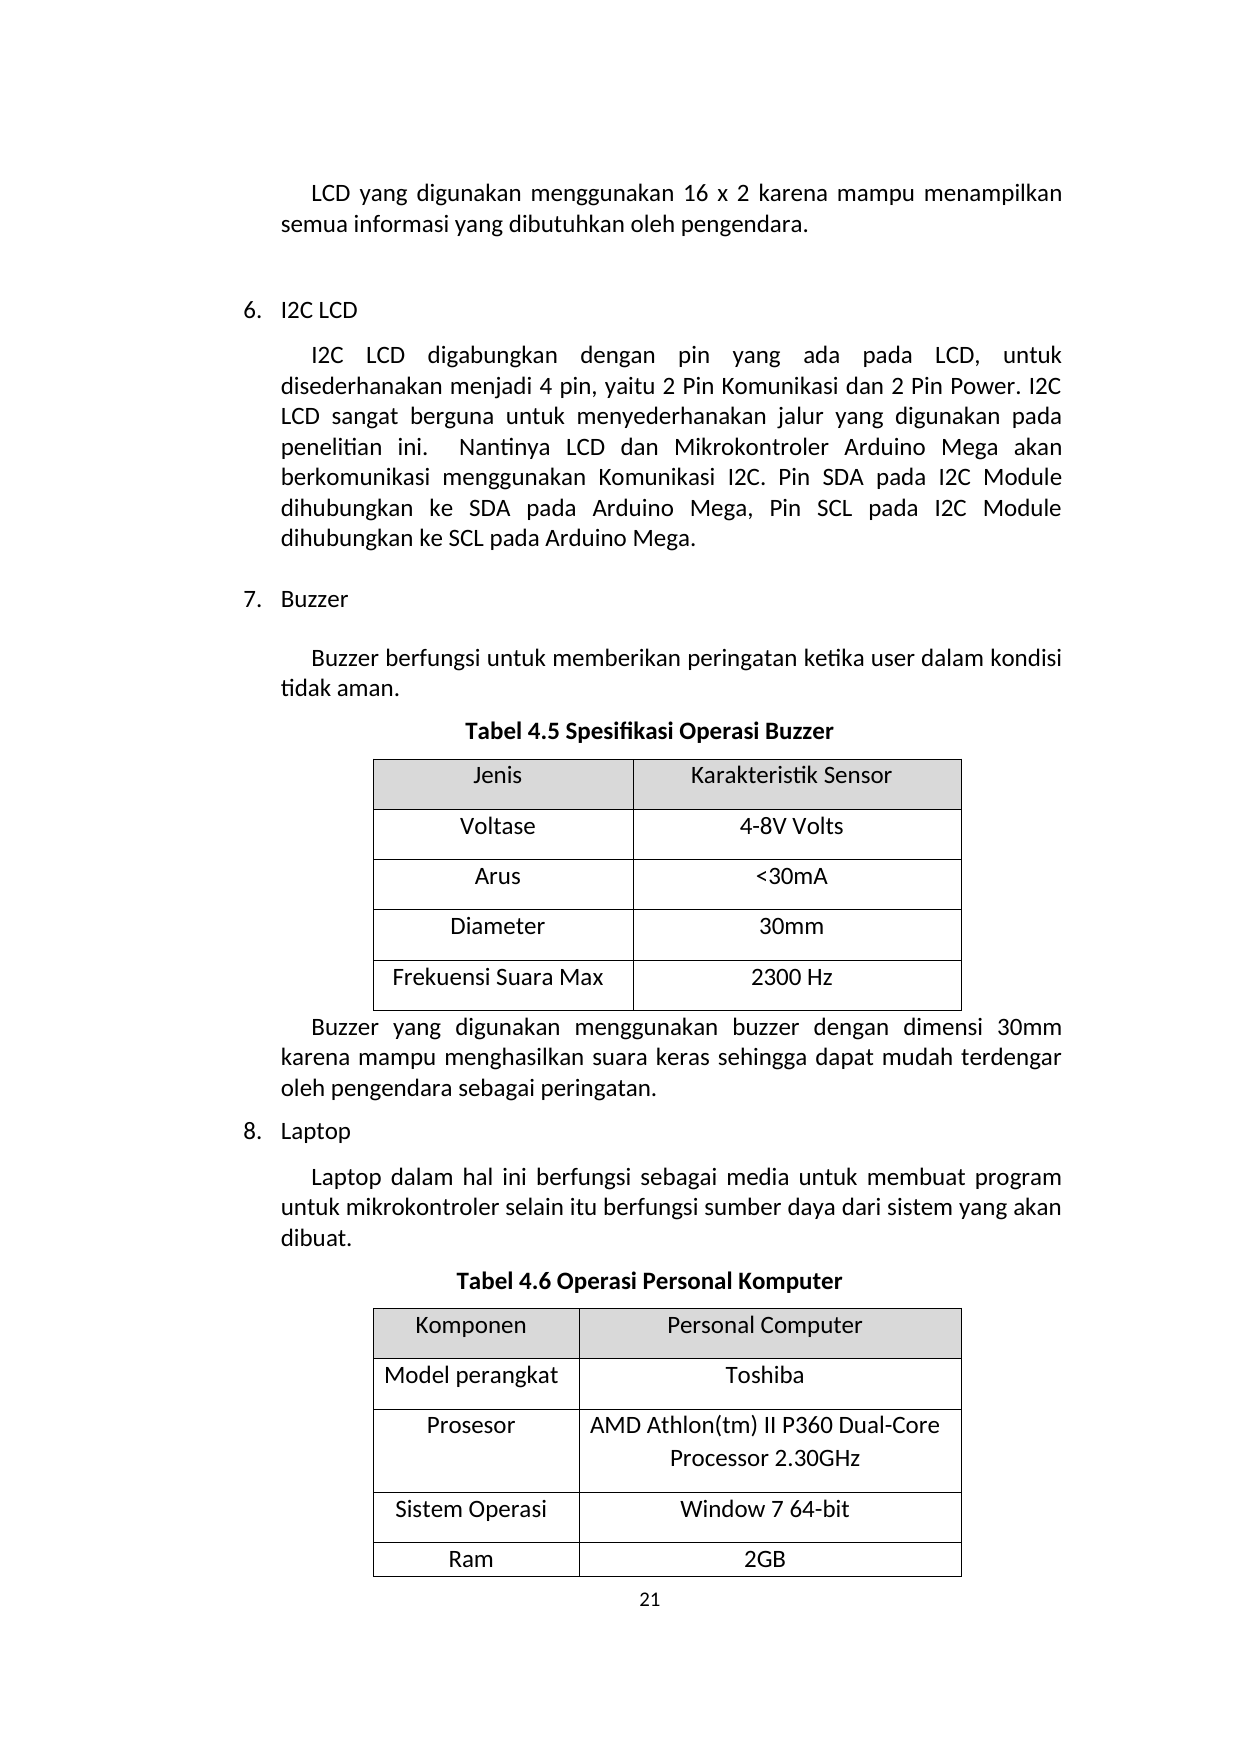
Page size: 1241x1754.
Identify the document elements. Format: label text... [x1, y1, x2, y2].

list Laptop dalam hal ini berfungsi sebagai media untuk membuat program untuk mikrokontroler selain itu berfungsi sumber daya dari sistem yang akan dibuat. [281, 1161, 1063, 1252]
table_cell 4-8V Volts [634, 810, 961, 859]
text Tabel 4.6 Operasi Personal Komputer [236, 1265, 1063, 1295]
list Buzzer [243, 584, 1063, 614]
table_cell Ram [374, 1543, 579, 1576]
list I2C LCD [243, 294, 1063, 324]
table_cell <30mA [634, 860, 961, 909]
table_cell 2GB [580, 1543, 961, 1576]
text Buzzer yang digunakan menggunakan buzzer dengan dimensi 30mm karena mampu menghasilkan suara keras sehingga dapat mudah terdengar oleh pengendara sebagai peringatan. [281, 1011, 1063, 1103]
table_header Komponen [374, 1309, 579, 1358]
text Buzzer berfungsi untuk memberikan peringatan ketika user dalam kondisi tidak aman. [281, 642, 1063, 703]
table_cell Voltase [374, 810, 633, 859]
table_cell Diameter [374, 910, 633, 960]
table_cell Frekuensi Suara Max [374, 961, 633, 1010]
table_cell Toshiba [580, 1359, 961, 1408]
table_cell Window 7 64-bit [580, 1493, 961, 1542]
table_cell 2300 Hz [634, 961, 961, 1010]
table_header Karakteristik Sensor [634, 760, 961, 809]
table_header Personal Computer [580, 1309, 961, 1358]
table_cell AMD Athlon(tm) II P360 Dual-Core Processor 2.30GHz [580, 1410, 961, 1492]
list Laptop [243, 1115, 1063, 1146]
table_cell Sistem Operasi [374, 1493, 579, 1542]
table_cell Prosesor [374, 1410, 579, 1492]
list I2C LCD digabungkan dengan pin yang ada pada LCD, untuk disederhanakan menjadi 4 pin, yaitu 2 Pin Komunikasi dan 2 Pin Power. I2C LCD sangat berguna untuk menyederhanakan jalur yang digunakan pada penelitian ini. Nantinya LCD dan Mikrokontroler Arduino Mega akan berkomunikasi menggunakan Komunikasi I2C. Pin SDA pada I2C Module dihubungkan ke SDA pada Arduino Mega, Pin SCL pada I2C Module dihubungkan ke SCL pada Arduino Mega. [281, 339, 1063, 553]
text Tabel 4.5 Spesifikasi Operasi Buzzer [236, 715, 1063, 746]
table_cell 30mm [634, 910, 961, 960]
table_cell Model perangkat [374, 1359, 579, 1408]
table_header Jenis [374, 760, 633, 809]
table_cell Arus [374, 860, 633, 909]
text LCD yang digunakan menggunakan 16 x 2 karena mampu menampilkan semua informasi yang dibutuhkan oleh pengendara. [281, 177, 1063, 238]
